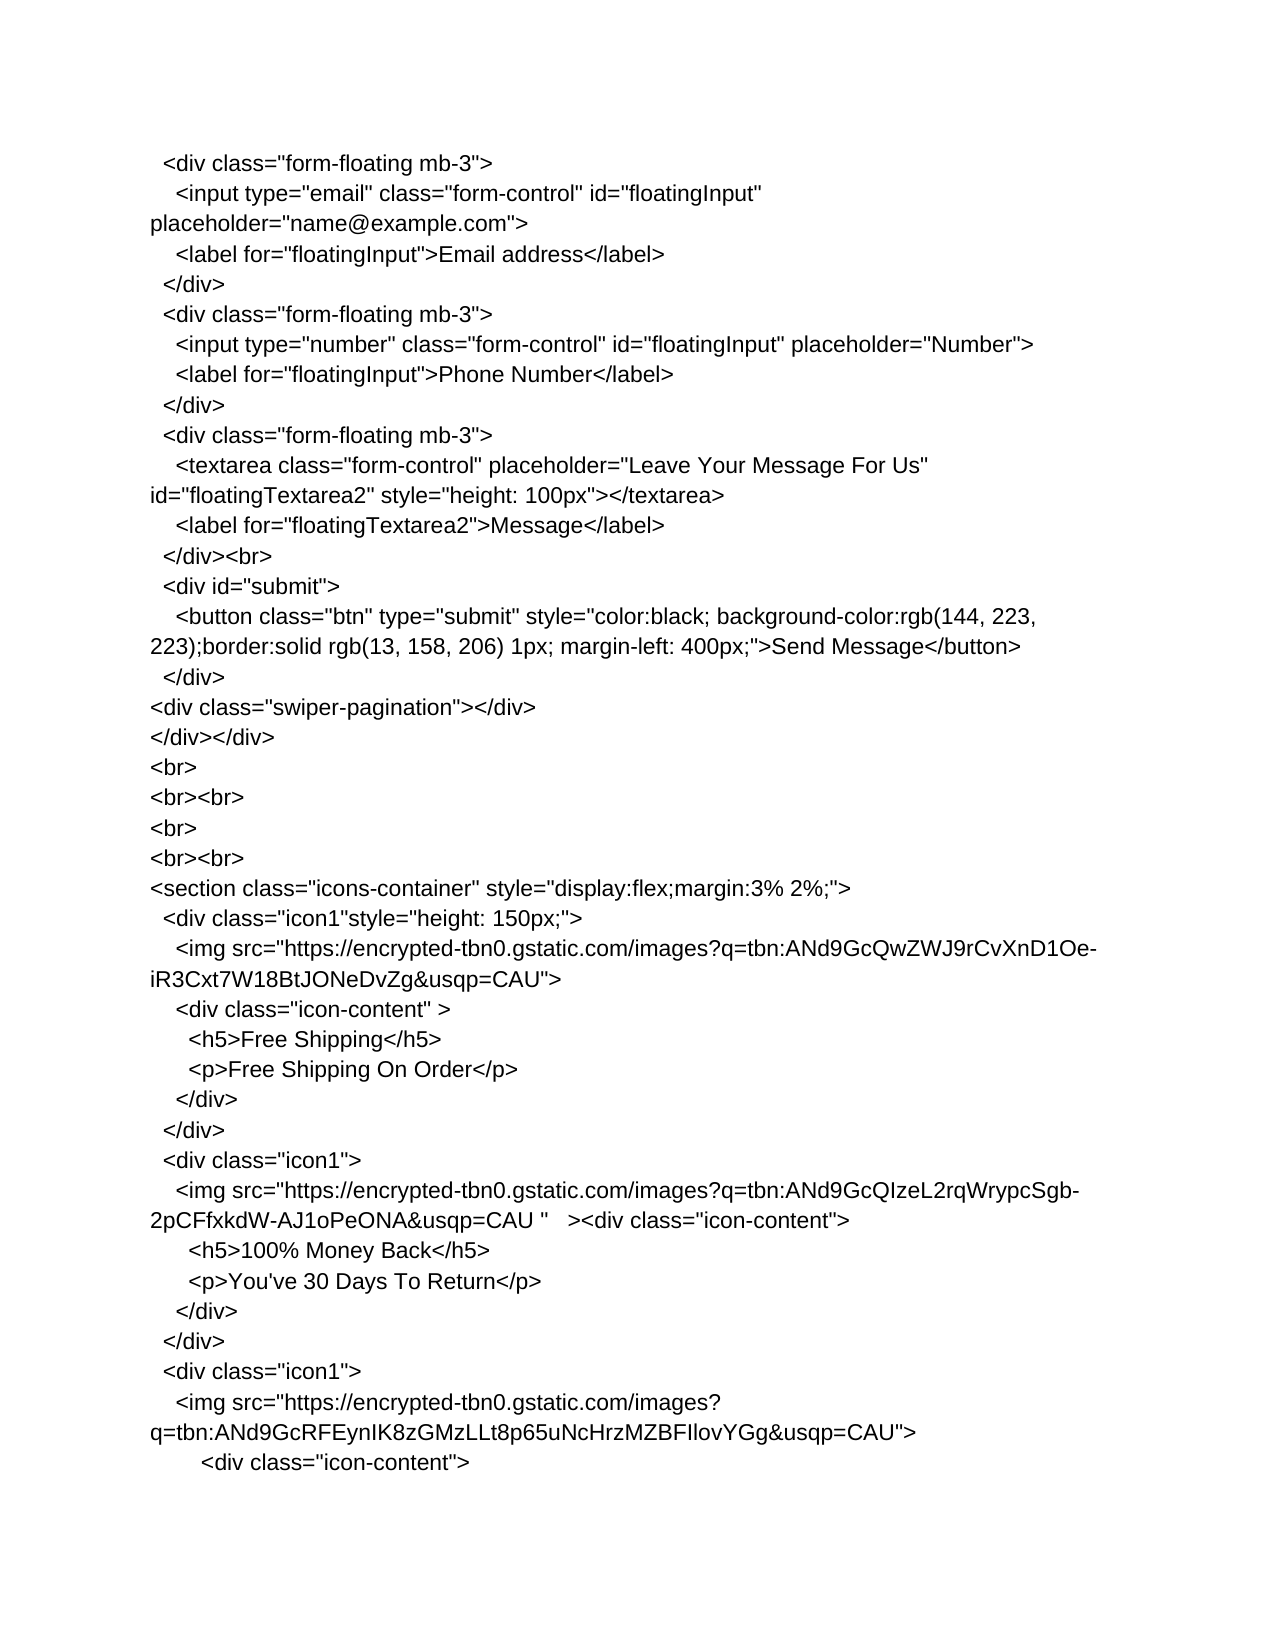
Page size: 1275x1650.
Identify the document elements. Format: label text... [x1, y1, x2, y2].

text <div id="submit"> [150, 573, 1125, 599]
text <img src="https://encrypted-tbn0.gstatic.com/images?q=tbn:ANd9GcQIzeL2rqWrypcSgb-2pCFfxkdW-AJ1oPeONA&usqp=CAU " ><div class="icon-content"> [150, 1177, 1125, 1234]
text <div class="swiper-pagination"></div> [150, 694, 1125, 720]
text <div class="icon1"> [150, 1147, 1125, 1173]
text <img src="https://encrypted-tbn0.gstatic.com/images?q=tbn:ANd9GcQwZWJ9rCvXnD1Oe-iR3Cxt7W18BtJONeDvZg&usqp=CAU"> [150, 935, 1125, 992]
text </div> [150, 1086, 1125, 1113]
text <br> [150, 754, 1125, 781]
text <div class="form-floating mb-3"> [150, 301, 1125, 327]
text <div class="icon1"> [150, 1358, 1125, 1385]
text <div class="icon-content" > [150, 996, 1125, 1022]
text <textarea class="form-control" placeholder="Leave Your Message For Us" id="floatingTextarea2" style="height: 100px"></textarea> [150, 452, 1125, 509]
text </div></div> [150, 724, 1125, 750]
text </div> [150, 663, 1125, 690]
text </div><br> [150, 543, 1125, 569]
text <input type="number" class="form-control" id="floatingInput" placeholder="Number"> [150, 331, 1125, 358]
text <label for="floatingTextarea2">Message</label> [150, 512, 1125, 539]
text </div> [150, 1298, 1125, 1324]
text </div> [150, 392, 1125, 418]
text <br><br> [150, 784, 1125, 811]
text <label for="floatingInput">Email address</label> [150, 241, 1125, 267]
text </div> [150, 1117, 1125, 1143]
text <br><br> [150, 845, 1125, 871]
text <img src="https://encrypted-tbn0.gstatic.com/images?q=tbn:ANd9GcRFEynIK8zGMzLLt8p65uNcHrzMZBFIlovYGg&usqp=CAU"> [150, 1388, 1125, 1445]
text <p>You've 30 Days To Return</p> [150, 1268, 1125, 1294]
text <p>Free Shipping On Order</p> [150, 1056, 1125, 1083]
text <br> [150, 814, 1125, 841]
text <h5>Free Shipping</h5> [150, 1026, 1125, 1052]
text <button class="btn" type="submit" style="color:black; background-color:rgb(144, 223, 223);border:solid rgb(13, 158, 206) 1px; margin-left: 400px;">Send Message</button> [150, 603, 1125, 660]
text <section class="icons-container" style="display:flex;margin:3% 2%;"> [150, 875, 1125, 901]
text <input type="email" class="form-control" id="floatingInput" placeholder="name@example.com"> [150, 180, 1125, 237]
text </div> [150, 1328, 1125, 1354]
text <label for="floatingInput">Phone Number</label> [150, 361, 1125, 388]
text <div class="icon1"style="height: 150px;"> [150, 905, 1125, 932]
text <div class="icon-content"> [150, 1449, 1125, 1475]
text <div class="form-floating mb-3"> [150, 422, 1125, 448]
text <div class="form-floating mb-3"> [150, 150, 1125, 176]
text </div> [150, 271, 1125, 297]
text <h5>100% Money Back</h5> [150, 1237, 1125, 1264]
